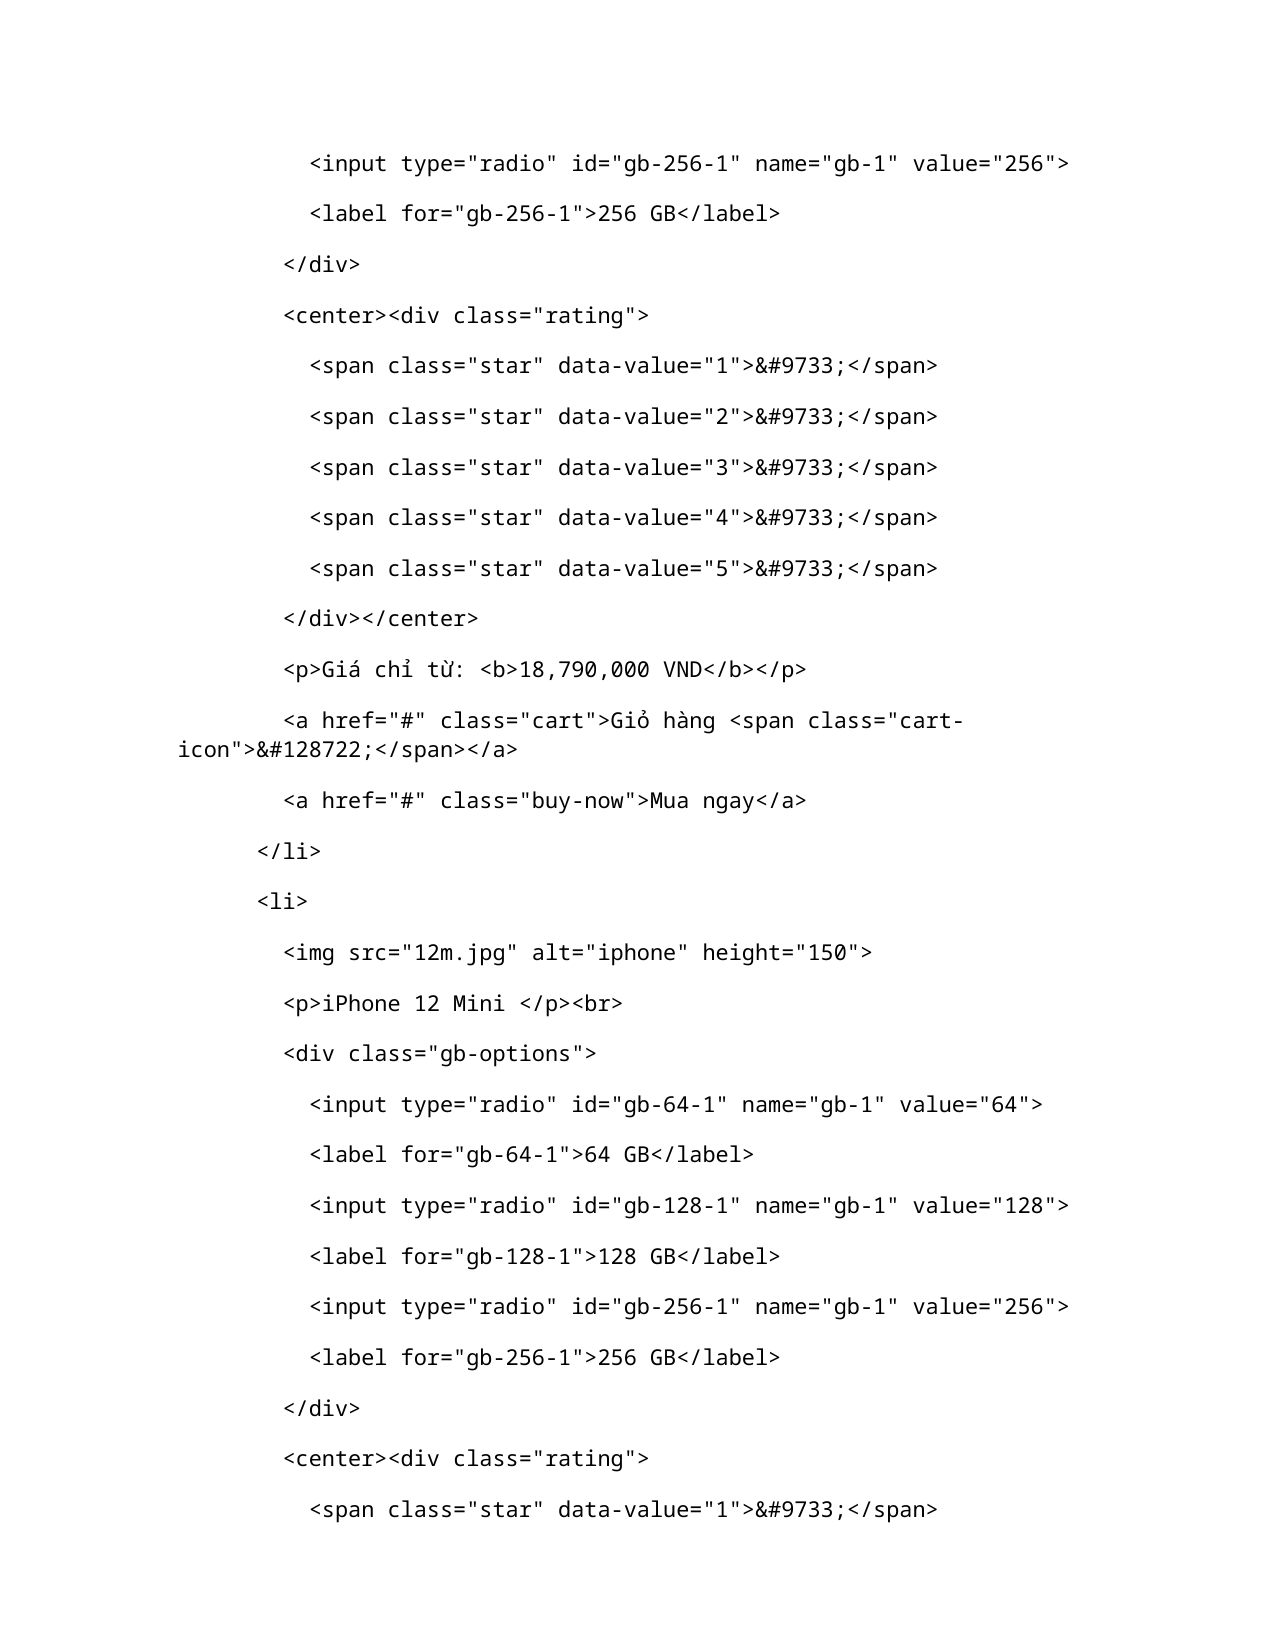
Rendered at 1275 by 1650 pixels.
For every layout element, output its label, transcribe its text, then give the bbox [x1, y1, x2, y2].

text <span class="star" data-value="2">&#9733;</span> [177, 401, 1186, 431]
text <li> [177, 886, 1186, 916]
text <span class="star" data-value="4">&#9733;</span> [177, 502, 1186, 532]
text </div> [177, 1392, 1186, 1422]
text <center><div class="rating"> [177, 299, 1186, 329]
text <input type="radio" id="gb-64-1" name="gb-1" value="64"> [177, 1089, 1186, 1118]
text <center><div class="rating"> [177, 1443, 1186, 1473]
text </div> [177, 249, 1186, 279]
text <label for="gb-64-1">64 GB</label> [177, 1139, 1186, 1169]
text <span class="star" data-value="1">&#9733;</span> [177, 350, 1186, 380]
text <input type="radio" id="gb-256-1" name="gb-1" value="256"> [177, 148, 1186, 177]
text <span class="star" data-value="5">&#9733;</span> [177, 553, 1186, 582]
text <label for="gb-256-1">256 GB</label> [177, 1342, 1186, 1372]
text </li> [177, 836, 1186, 865]
text <div class="gb-options"> [177, 1038, 1186, 1068]
text <label for="gb-128-1">128 GB</label> [177, 1241, 1186, 1270]
text <label for="gb-256-1">256 GB</label> [177, 198, 1186, 228]
text <span class="star" data-value="1">&#9733;</span> [177, 1494, 1186, 1523]
text <a href="#" class="buy-now">Mua ngay</a> [177, 785, 1186, 815]
text <input type="radio" id="gb-128-1" name="gb-1" value="128"> [177, 1190, 1186, 1220]
text </div></center> [177, 603, 1186, 633]
text <p>iPhone 12 Mini </p><br> [177, 987, 1186, 1017]
text <img src="12m.jpg" alt="iphone" height="150"> [177, 937, 1186, 967]
text <span class="star" data-value="3">&#9733;</span> [177, 451, 1186, 481]
text <p>Giá chỉ từ: <b>18,790,000 VND</b></p> [177, 654, 1186, 684]
text <a href="#" class="cart">Giỏ hàng <span class="cart-icon">&#128722;</span></a> [177, 704, 1186, 764]
text <input type="radio" id="gb-256-1" name="gb-1" value="256"> [177, 1291, 1186, 1321]
